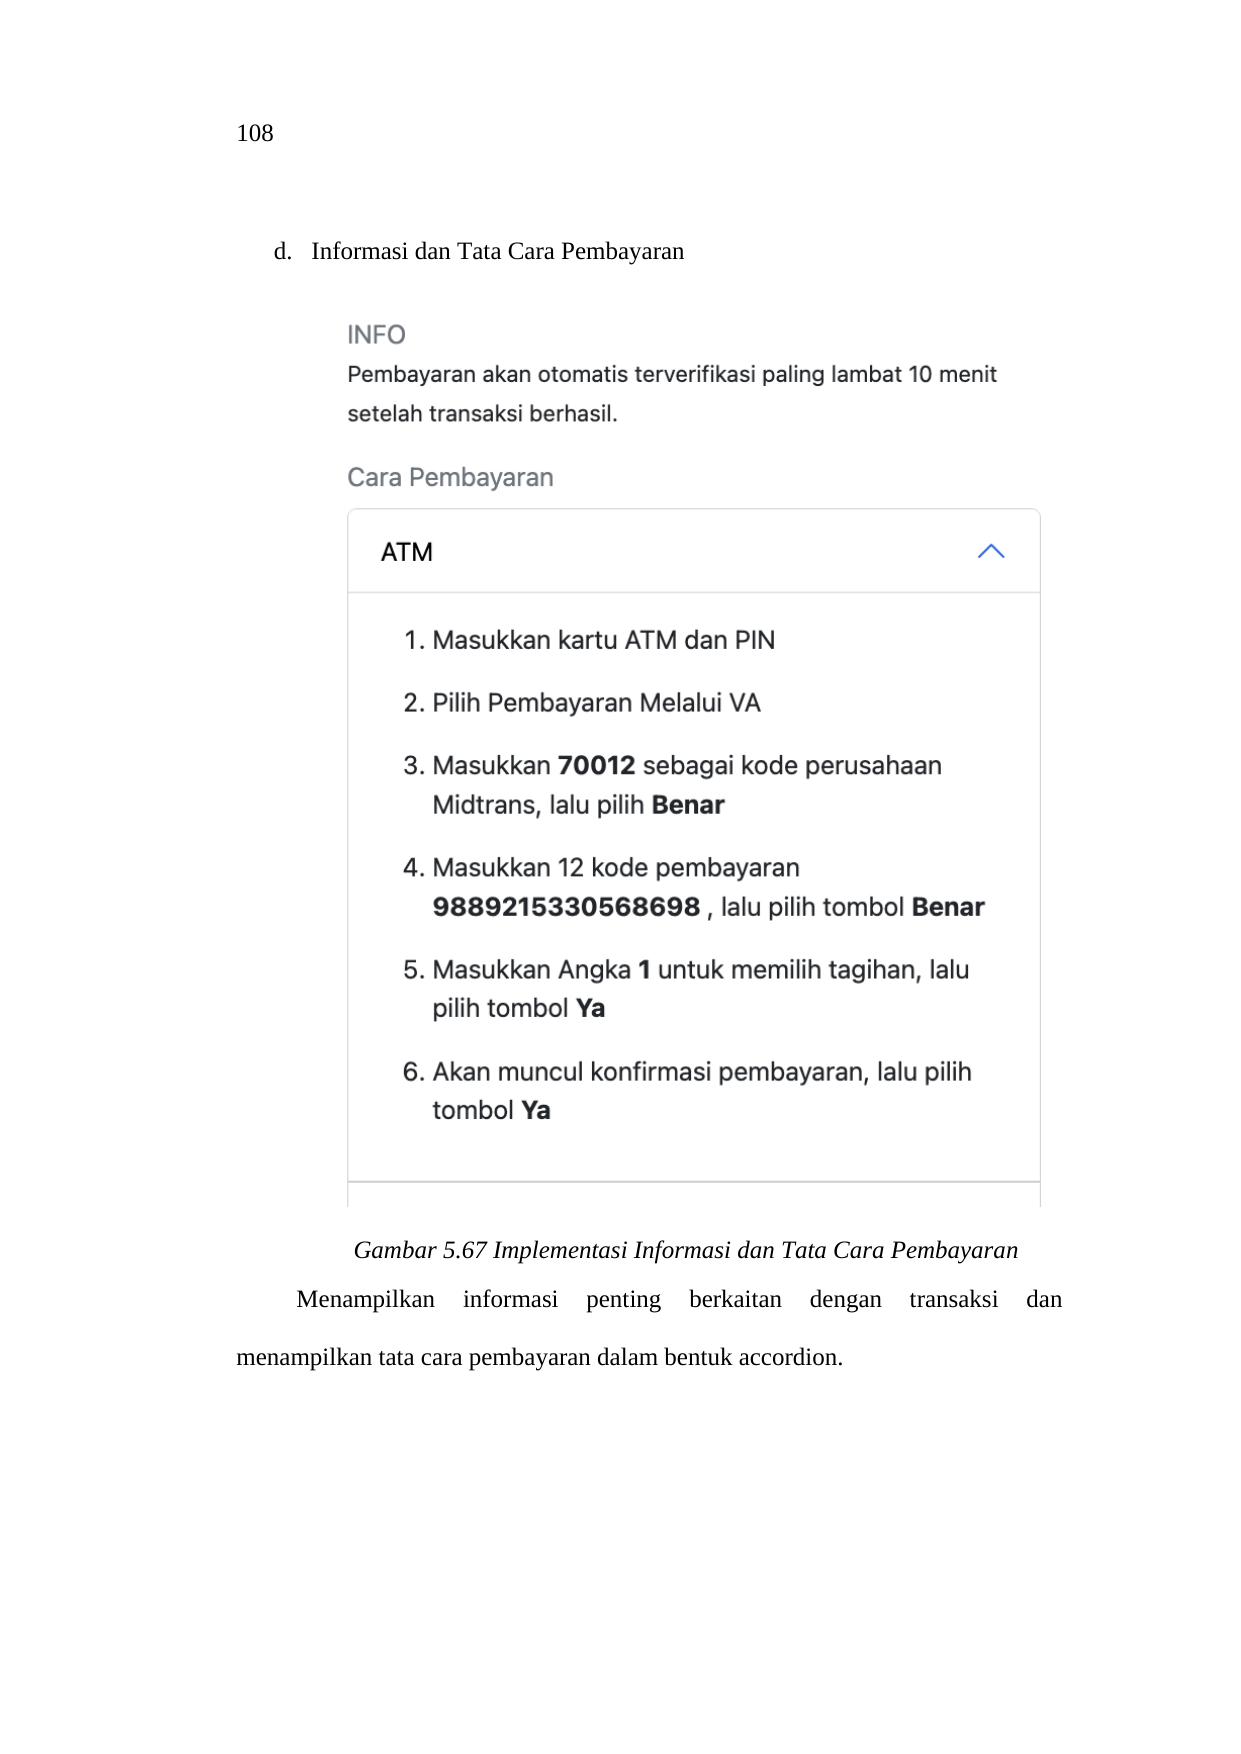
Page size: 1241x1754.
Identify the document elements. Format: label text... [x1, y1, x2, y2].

picture [322, 293, 1052, 1207]
text Menampilkan informasi penting berkaitan dengan transaksi dan menampilkan tata cara pembayaran dalam bentuk accordion. [236, 1284, 1063, 1371]
list Informasi dan Tata Cara Pembayaran [274, 236, 1063, 265]
